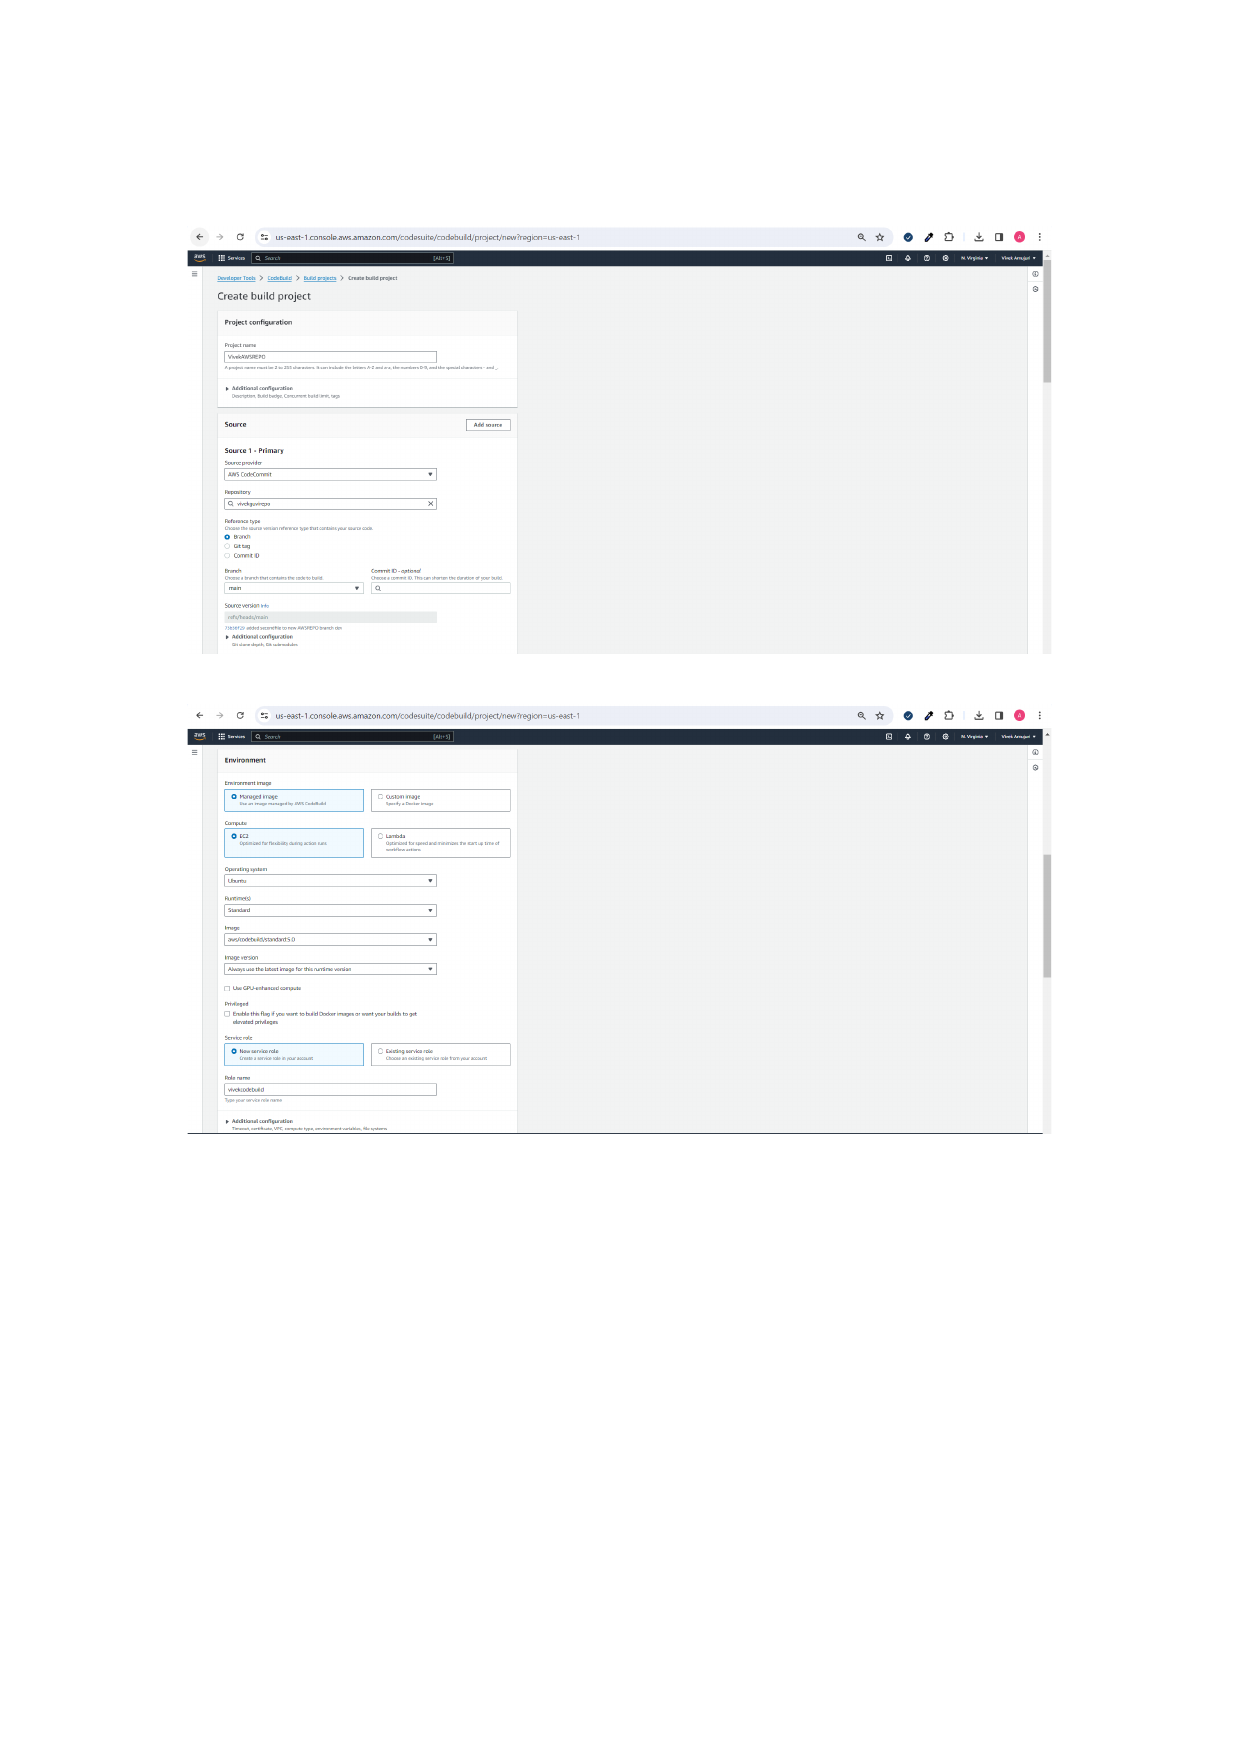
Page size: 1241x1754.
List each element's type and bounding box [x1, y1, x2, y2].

picture [187, 226, 1052, 654]
picture [187, 704, 1052, 1134]
